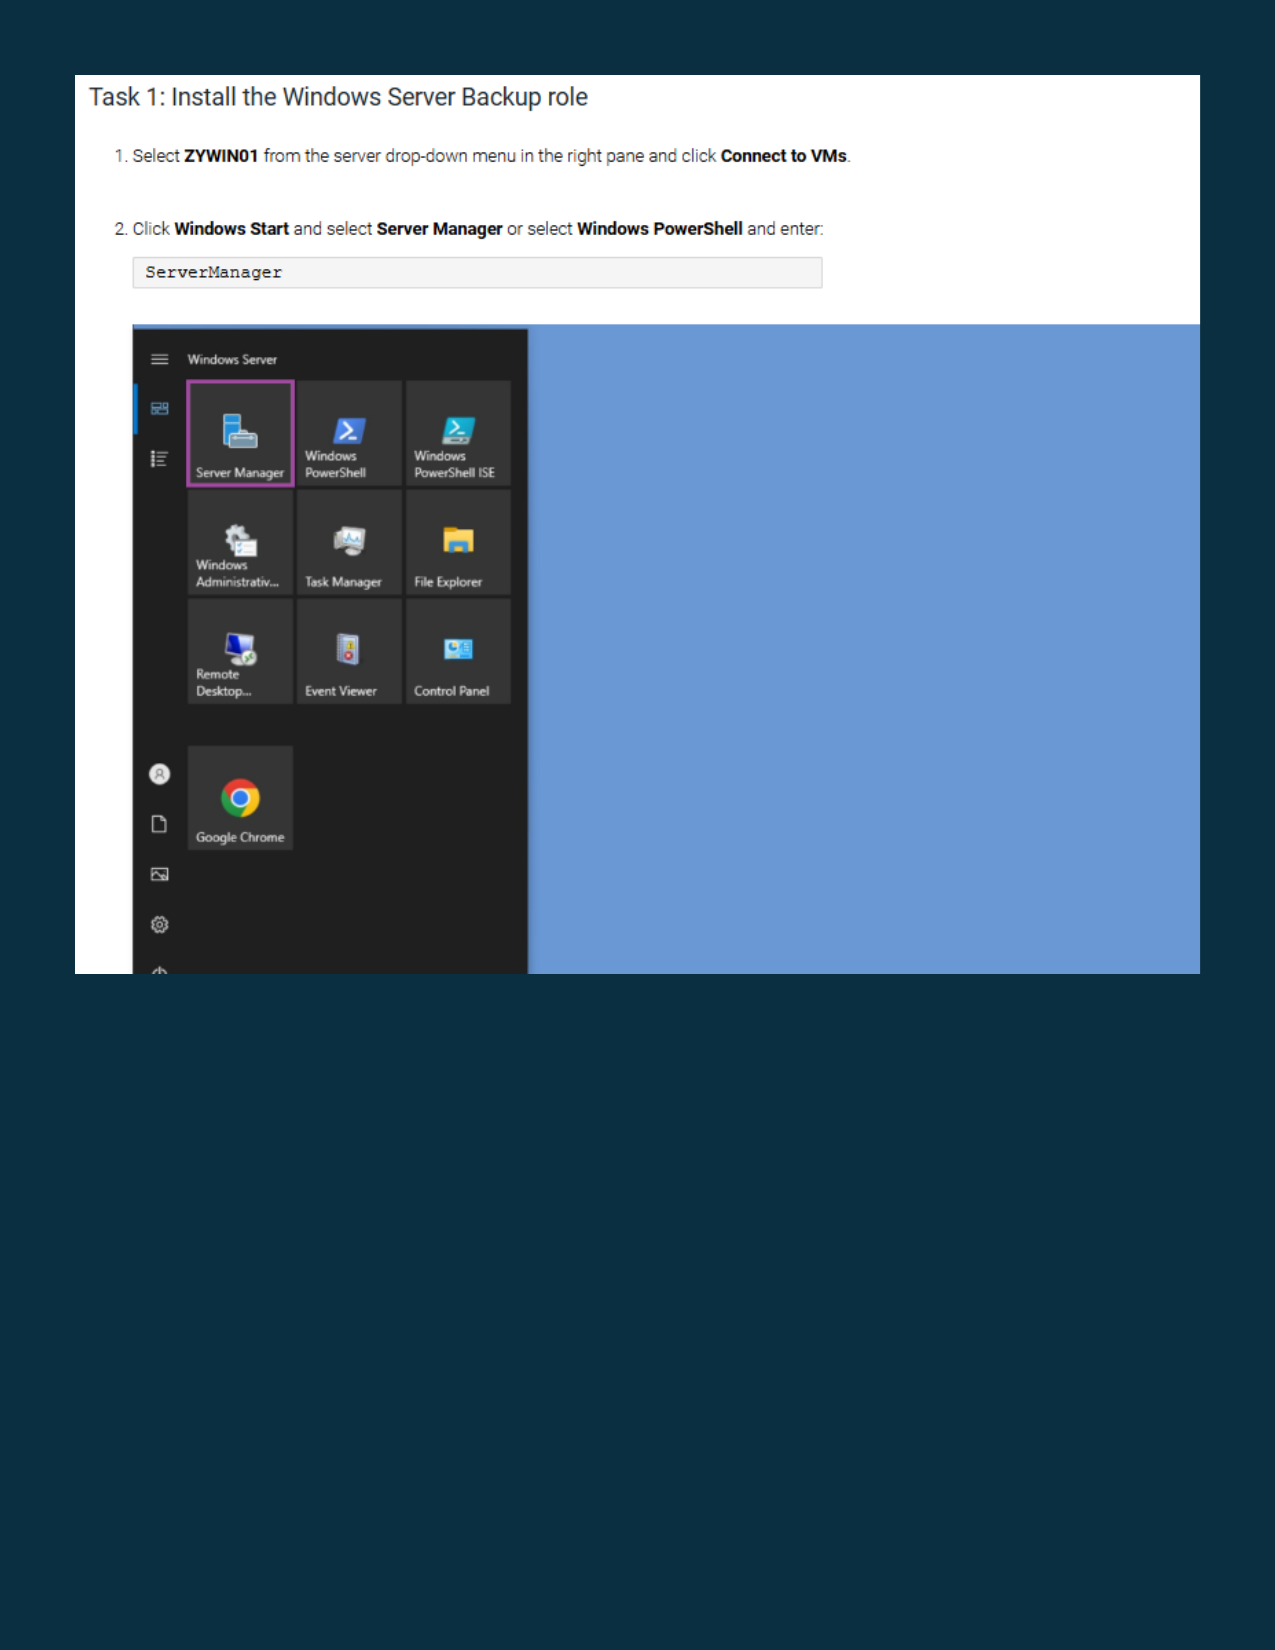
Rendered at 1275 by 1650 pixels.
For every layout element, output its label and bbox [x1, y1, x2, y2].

picture [75, 75, 1200, 974]
